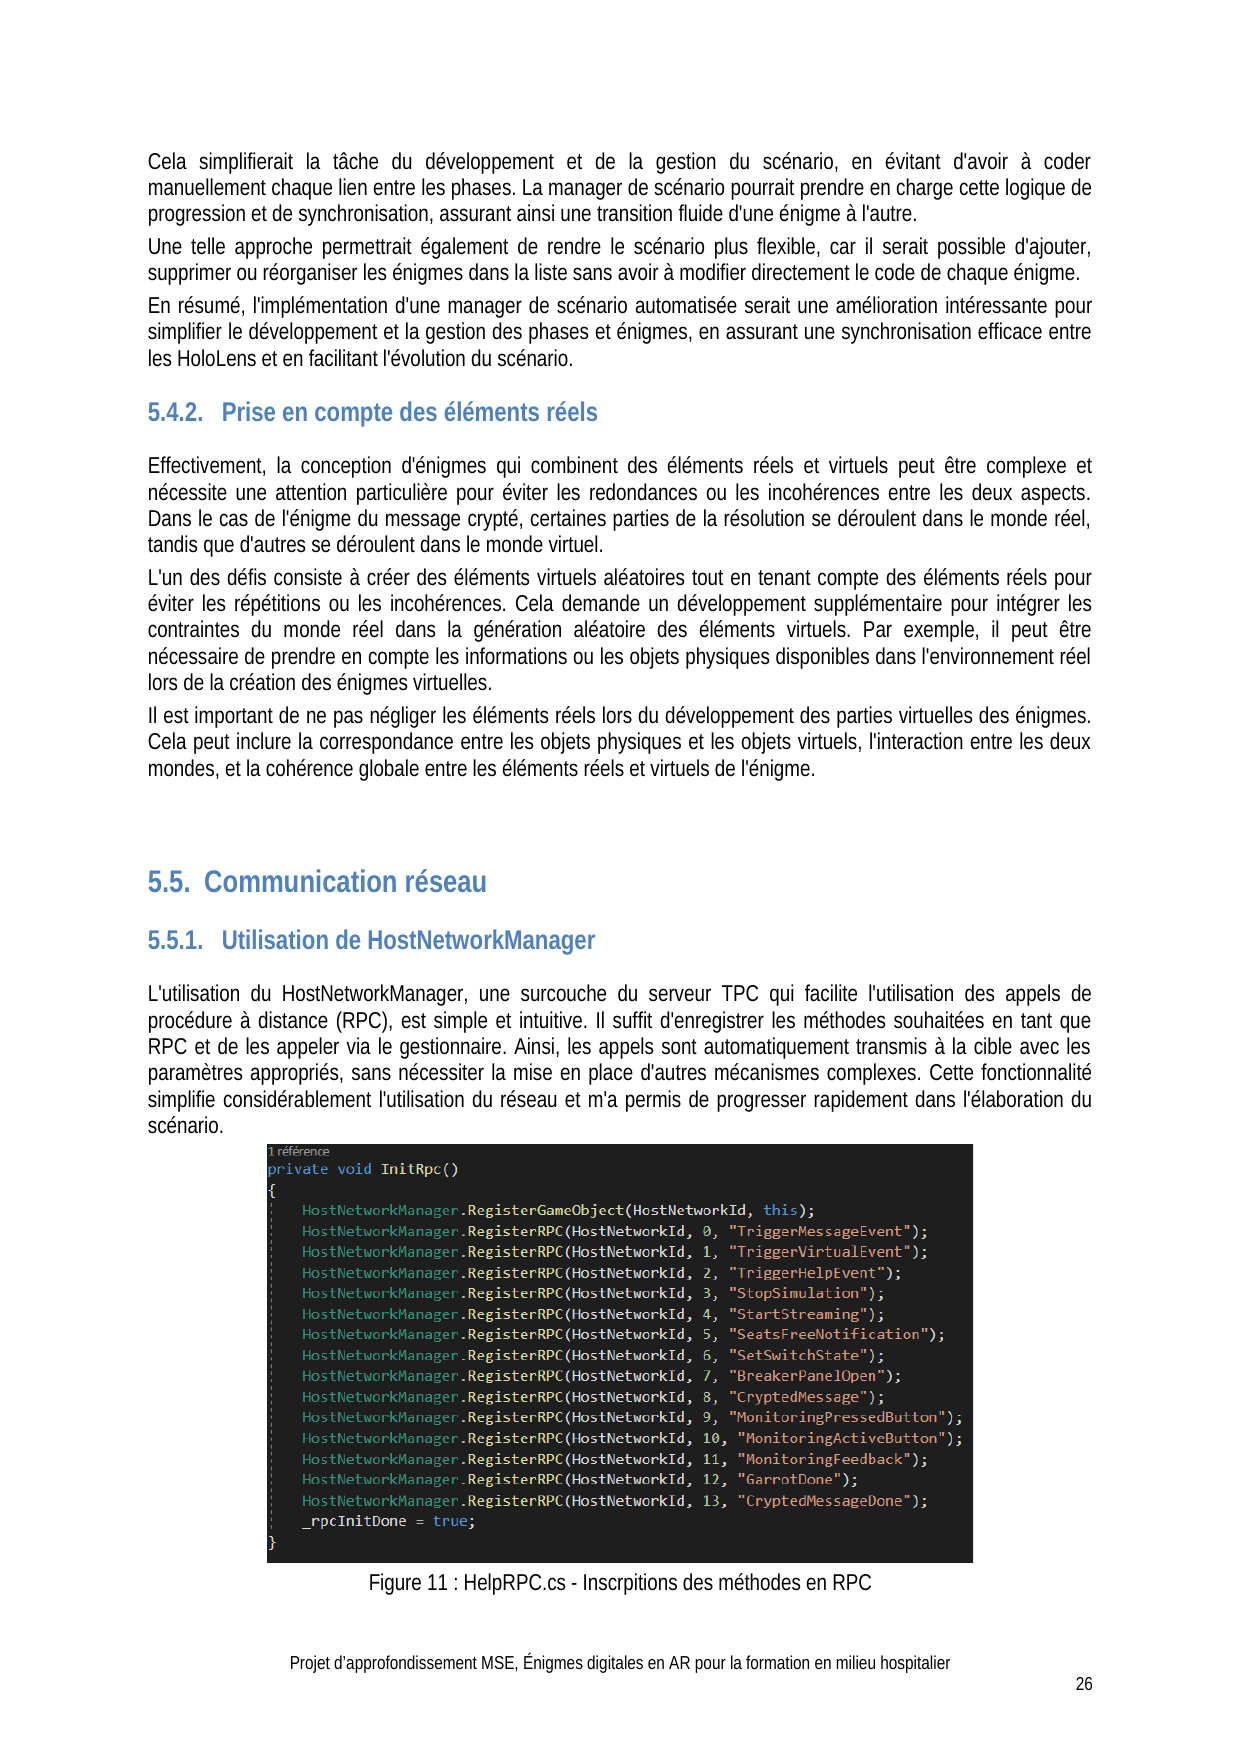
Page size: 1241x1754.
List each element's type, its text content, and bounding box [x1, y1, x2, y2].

text Cela simplifierait la tâche du développement et de la gestion du scénario, en évitant d'avoir à coder manuellement chaque lien entre les phases. La manager de scénario pourrait prendre en charge cette logique de progression et de synchronisation, assurant ainsi une transition fluide d'une énigme à l'autre. [148, 148, 1092, 227]
text Figure 11 : HelpRPC.cs - Inscrpitions des méthodes en RPC [148, 1569, 1092, 1595]
text Une telle approche permettrait également de rendre le scénario plus flexible, car il serait possible d'ajouter, supprimer ou réorganiser les énigmes dans la liste sans avoir à modifier directement le code de chaque énigme. [148, 233, 1092, 286]
text L'un des défis consiste à créer des éléments virtuels aléatoires tout en tenant compte des éléments réels pour éviter les répétitions ou les incohérences. Cela demande un développement supplémentaire pour intégrer les contraintes du monde réel dans la génération aléatoire des éléments virtuels. Par exemple, il peut être nécessaire de prendre en compte les informations ou les objets physiques disponibles dans l'environnement réel lors de la création des énigmes virtuelles. [148, 564, 1092, 696]
picture [267, 1144, 974, 1563]
text L'utilisation du HostNetworkManager, une surcouche du serveur TPC qui facilite l'utilisation des appels de procédure à distance (RPC), est simple et intuitive. Il suffit d'enregistrer les méthodes souhaitées en tant que RPC et de les appeler via le gestionnaire. Ainsi, les appels sont automatiquement transmis à la cible avec les paramètres appropriés, sans nécessiter la mise en place d'autres mécanismes complexes. Cette fonctionnalité simplifie considérablement l'utilisation du réseau et m'a permis de progresser rapidement dans l'élaboration du scénario. [148, 980, 1092, 1138]
subtitle Communication réseau [148, 863, 1092, 899]
subtitle Utilisation de HostNetworkManager [148, 924, 1092, 955]
text Effectivement, la conception d'énigmes qui combinent des éléments réels et virtuels peut être complexe et nécessite une attention particulière pour éviter les redondances ou les incohérences entre les deux aspects. Dans le cas de l'énigme du message crypté, certaines parties de la résolution se déroulent dans le monde réel, tandis que d'autres se déroulent dans le monde virtuel. [148, 452, 1092, 557]
text Il est important de ne pas négliger les éléments réels lors du développement des parties virtuelles des énigmes. Cela peut inclure la correspondance entre les objets physiques et les objets virtuels, l'interaction entre les deux mondes, et la cohérence globale entre les éléments réels et virtuels de l'énigme. [148, 702, 1092, 781]
text En résumé, l'implémentation d'une manager de scénario automatisée serait une amélioration intéressante pour simplifier le développement et la gestion des phases et énigmes, en assurant une synchronisation efficace entre les HoloLens et en facilitant l'évolution du scénario. [148, 292, 1092, 371]
subtitle Prise en compte des éléments réels [148, 396, 1092, 427]
